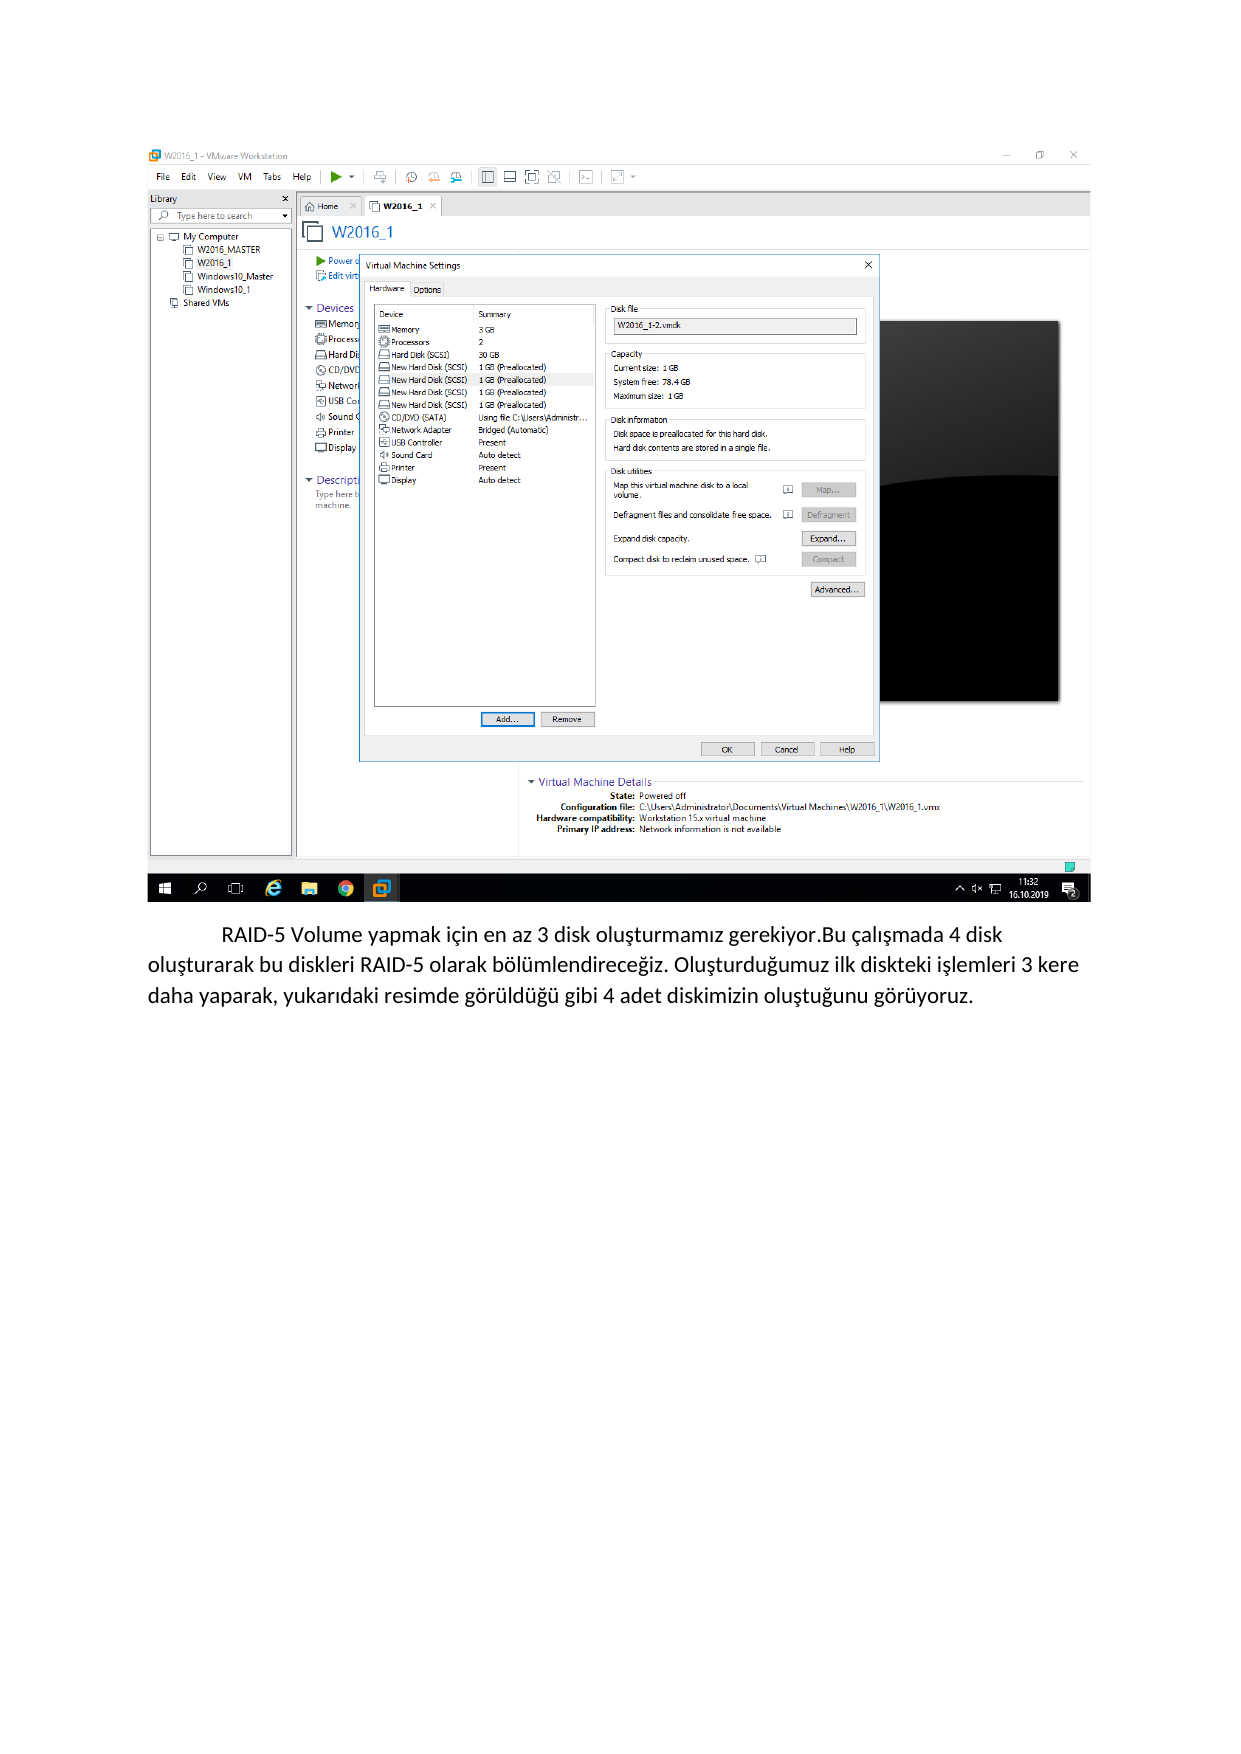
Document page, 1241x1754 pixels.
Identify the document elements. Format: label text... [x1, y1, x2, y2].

text RAID-5 Volume yapmak için en az 3 disk oluşturmamız gerekiyor.Bu çalışmada 4 disk oluşturarak bu diskleri RAID-5 olarak bölümlendireceğiz. Oluşturduğumuz ilk diskteki işlemleri 3 kere daha yaparak, yukarıdaki resimde görüldüğü gibi 4 adet diskimizin oluştuğunu görüyoruz. [148, 920, 1093, 1009]
picture [147, 147, 1091, 902]
